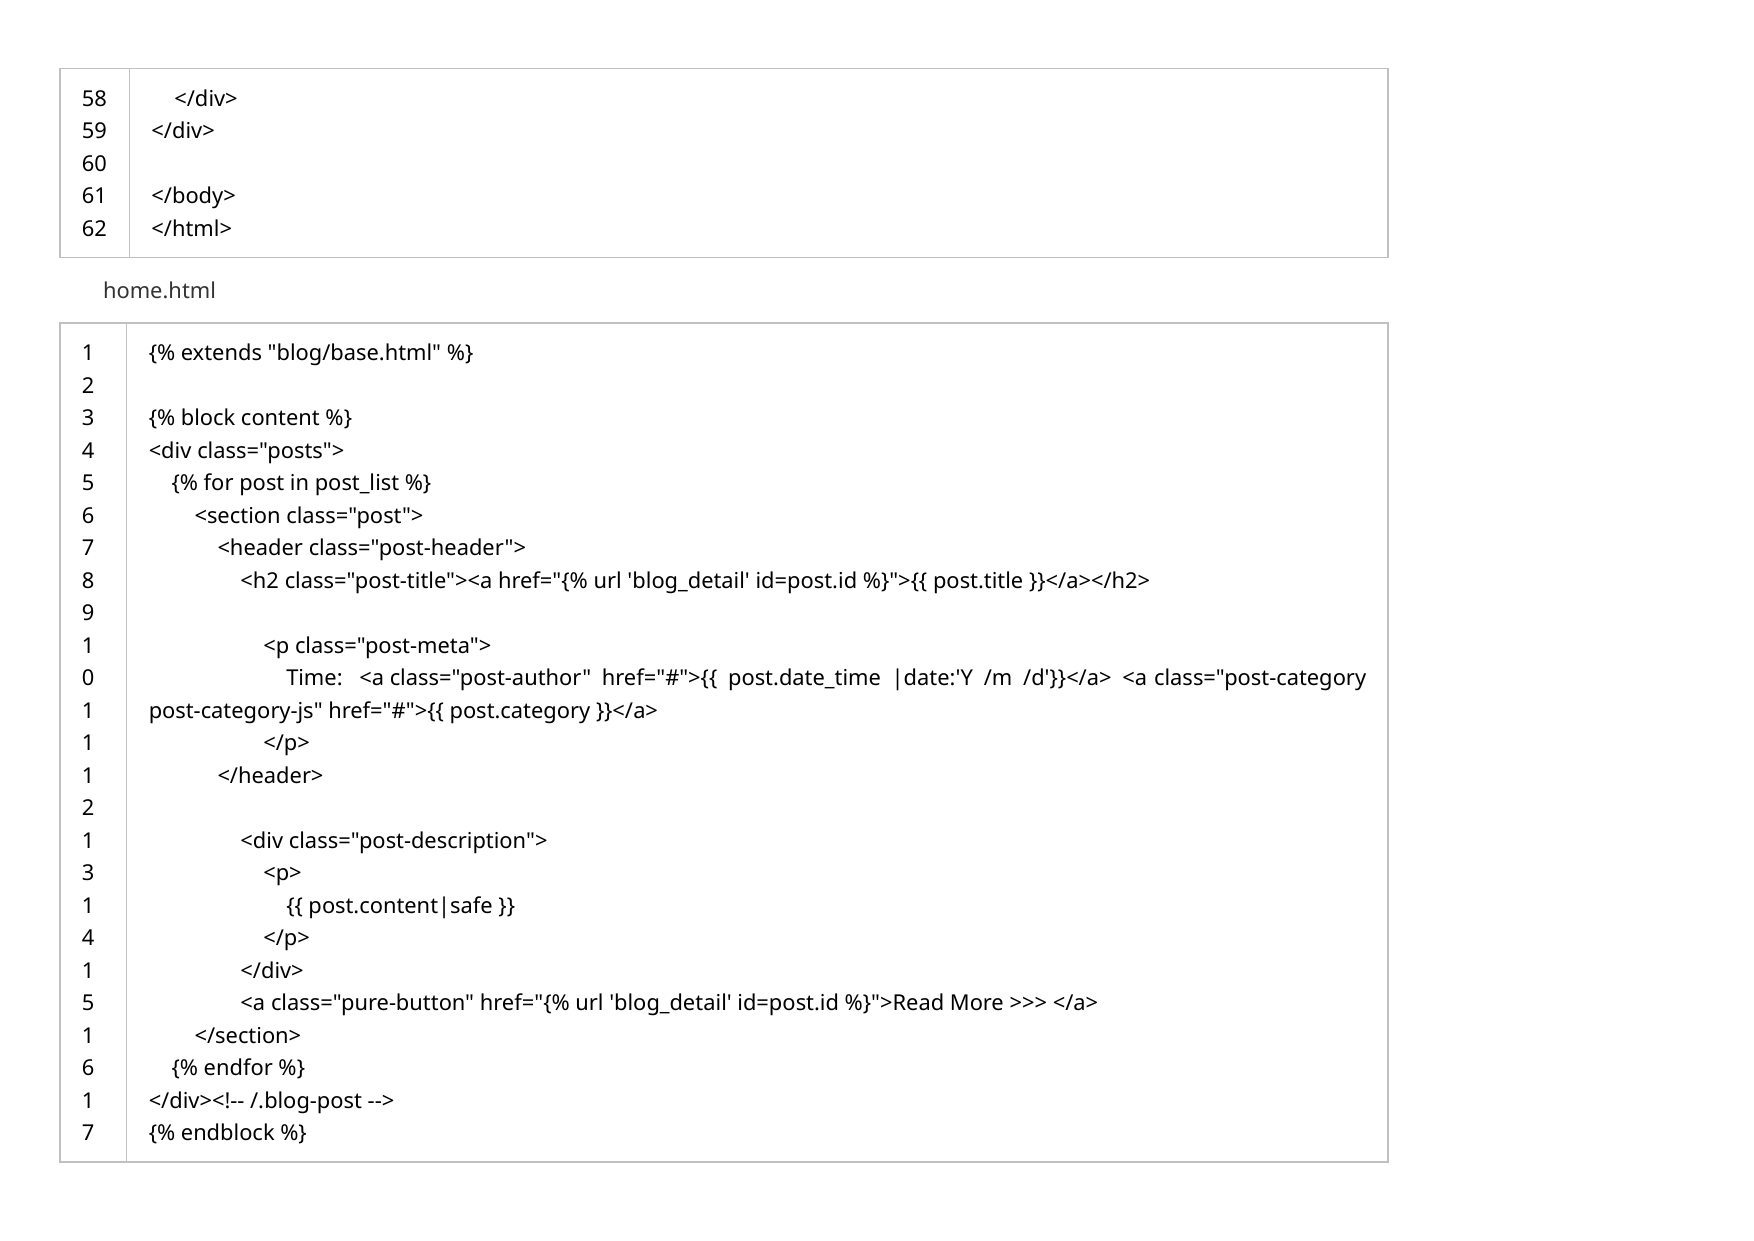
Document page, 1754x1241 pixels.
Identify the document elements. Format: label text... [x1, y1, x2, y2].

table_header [61, 324, 126, 1161]
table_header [127, 324, 1387, 1161]
text home.html [59, 274, 1695, 306]
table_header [61, 69, 129, 257]
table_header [130, 69, 1387, 257]
